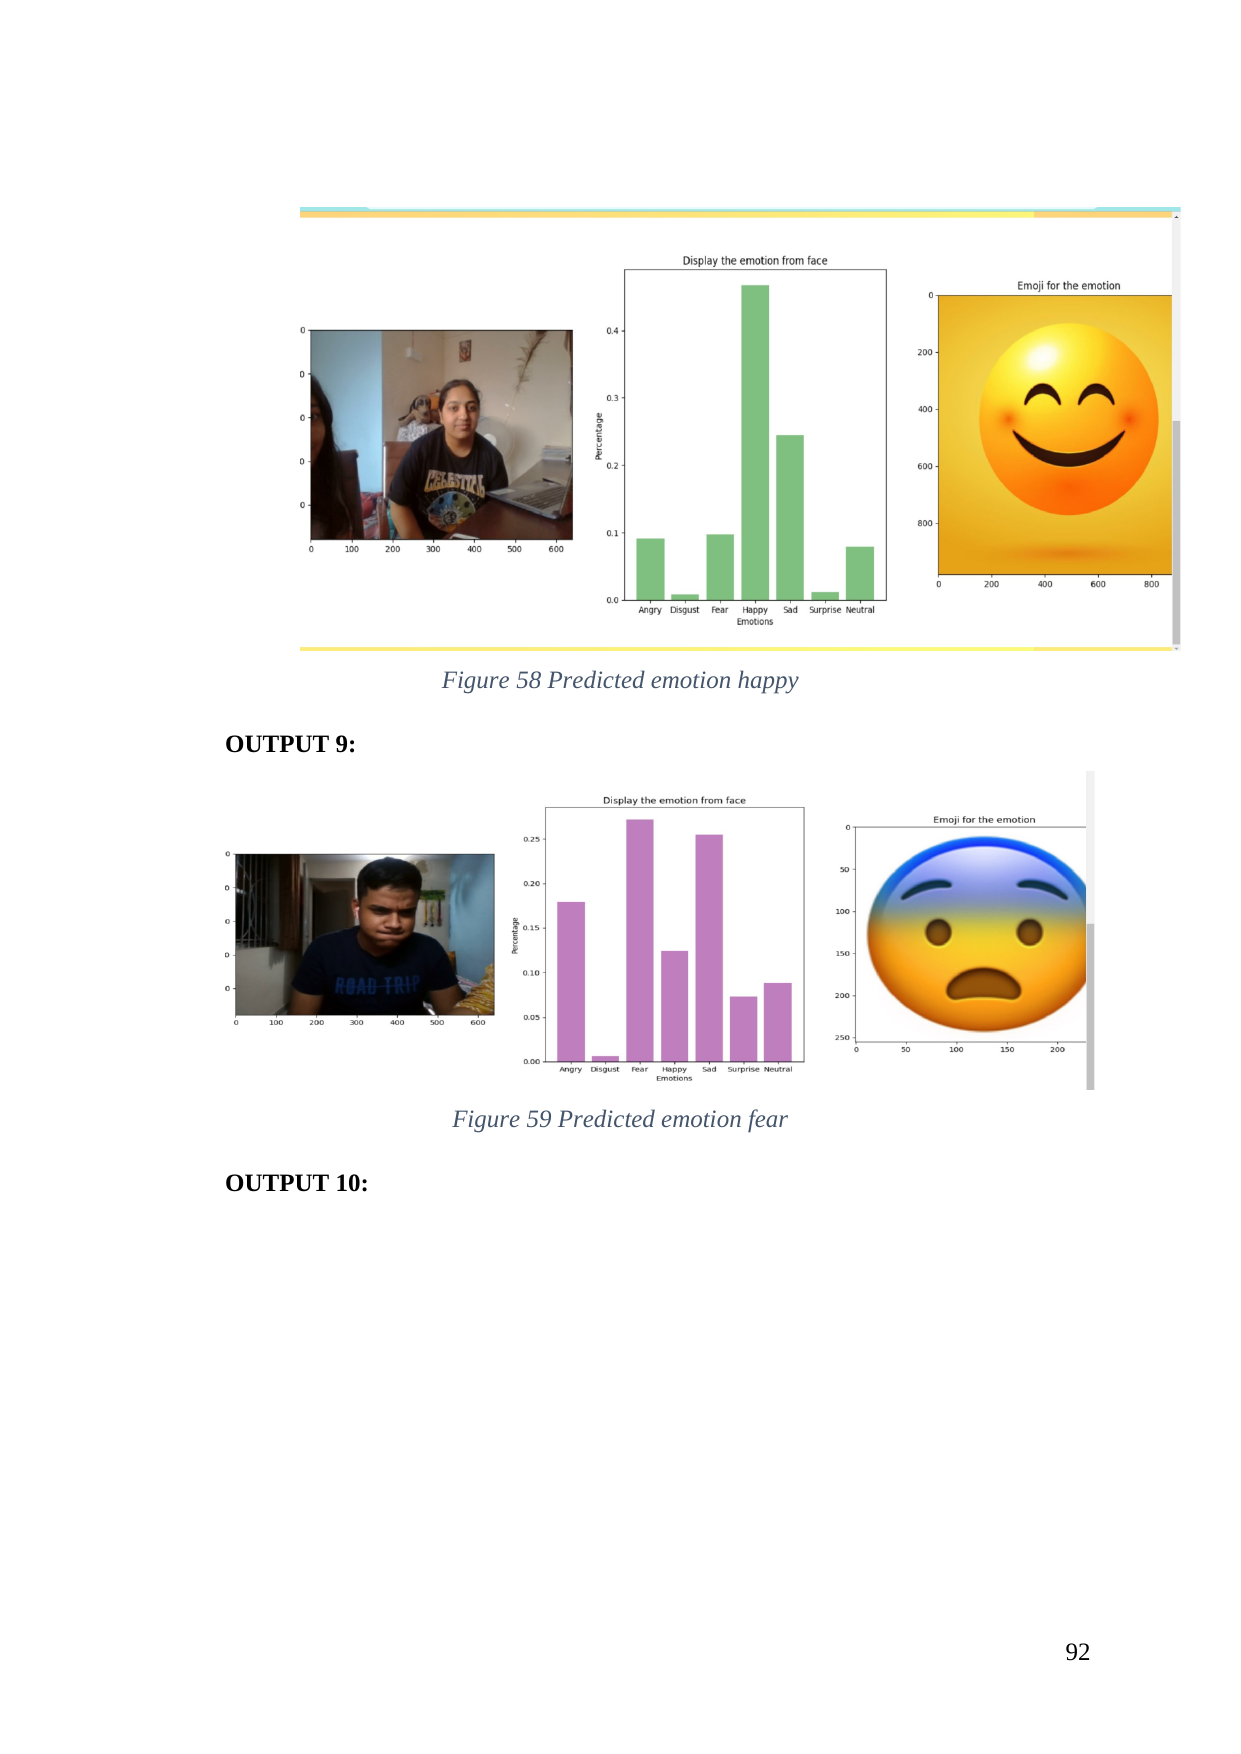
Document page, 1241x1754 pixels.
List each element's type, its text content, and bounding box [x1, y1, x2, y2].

picture [225, 771, 1095, 1090]
text Figure 58 Predicted emotion happy [150, 665, 1090, 693]
text Figure 59 Predicted emotion fear [150, 1104, 1090, 1133]
text OUTPUT 9: [225, 729, 1090, 771]
text OUTPUT 10: [225, 1168, 1090, 1197]
picture [300, 207, 1181, 651]
